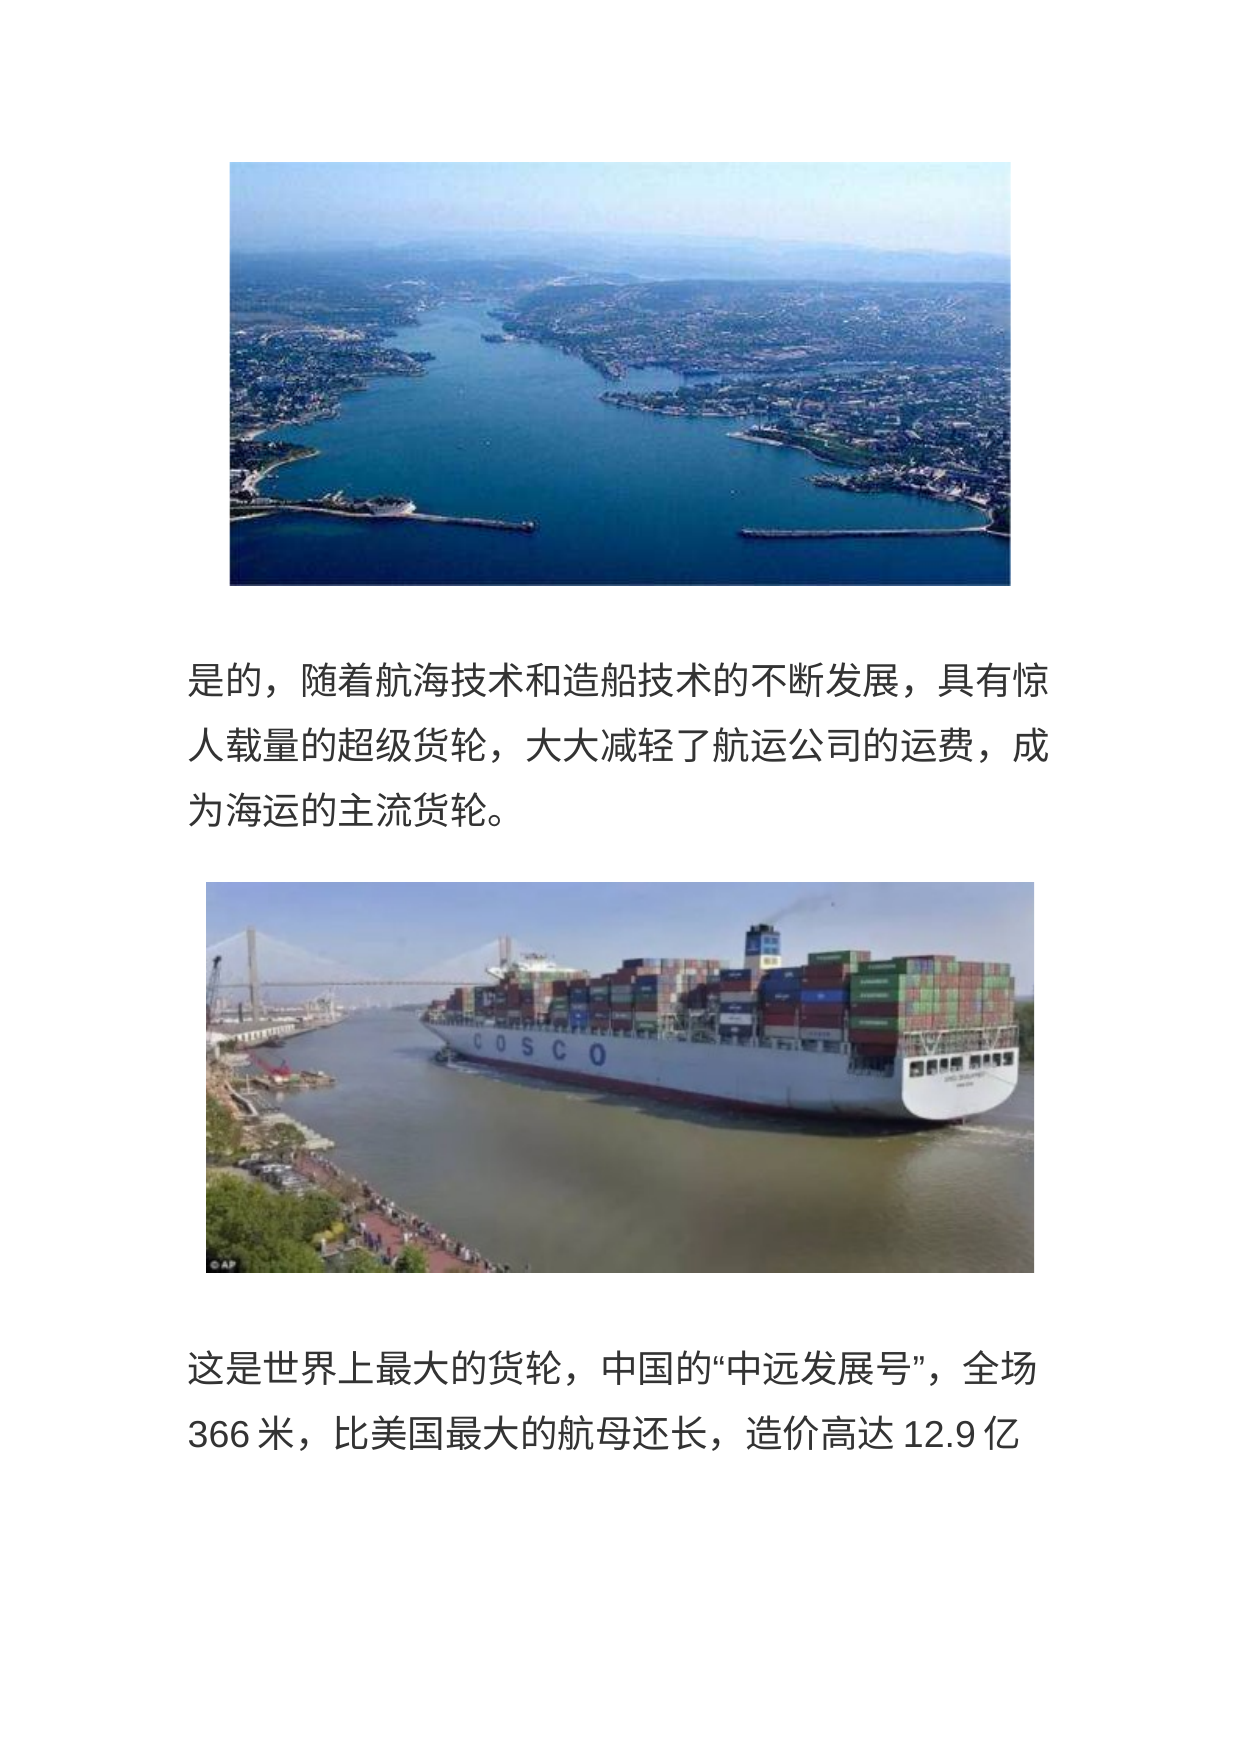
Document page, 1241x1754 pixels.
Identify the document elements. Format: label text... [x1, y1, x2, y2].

picture [206, 882, 1035, 1273]
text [187, 1336, 1053, 1466]
text 是的，随着航海技术和造船技术的不断发展，具有惊人载量的超级货轮，大大减轻了航运公司的运费，成为海运的主流货轮。 [187, 648, 1053, 843]
picture [229, 162, 1011, 586]
